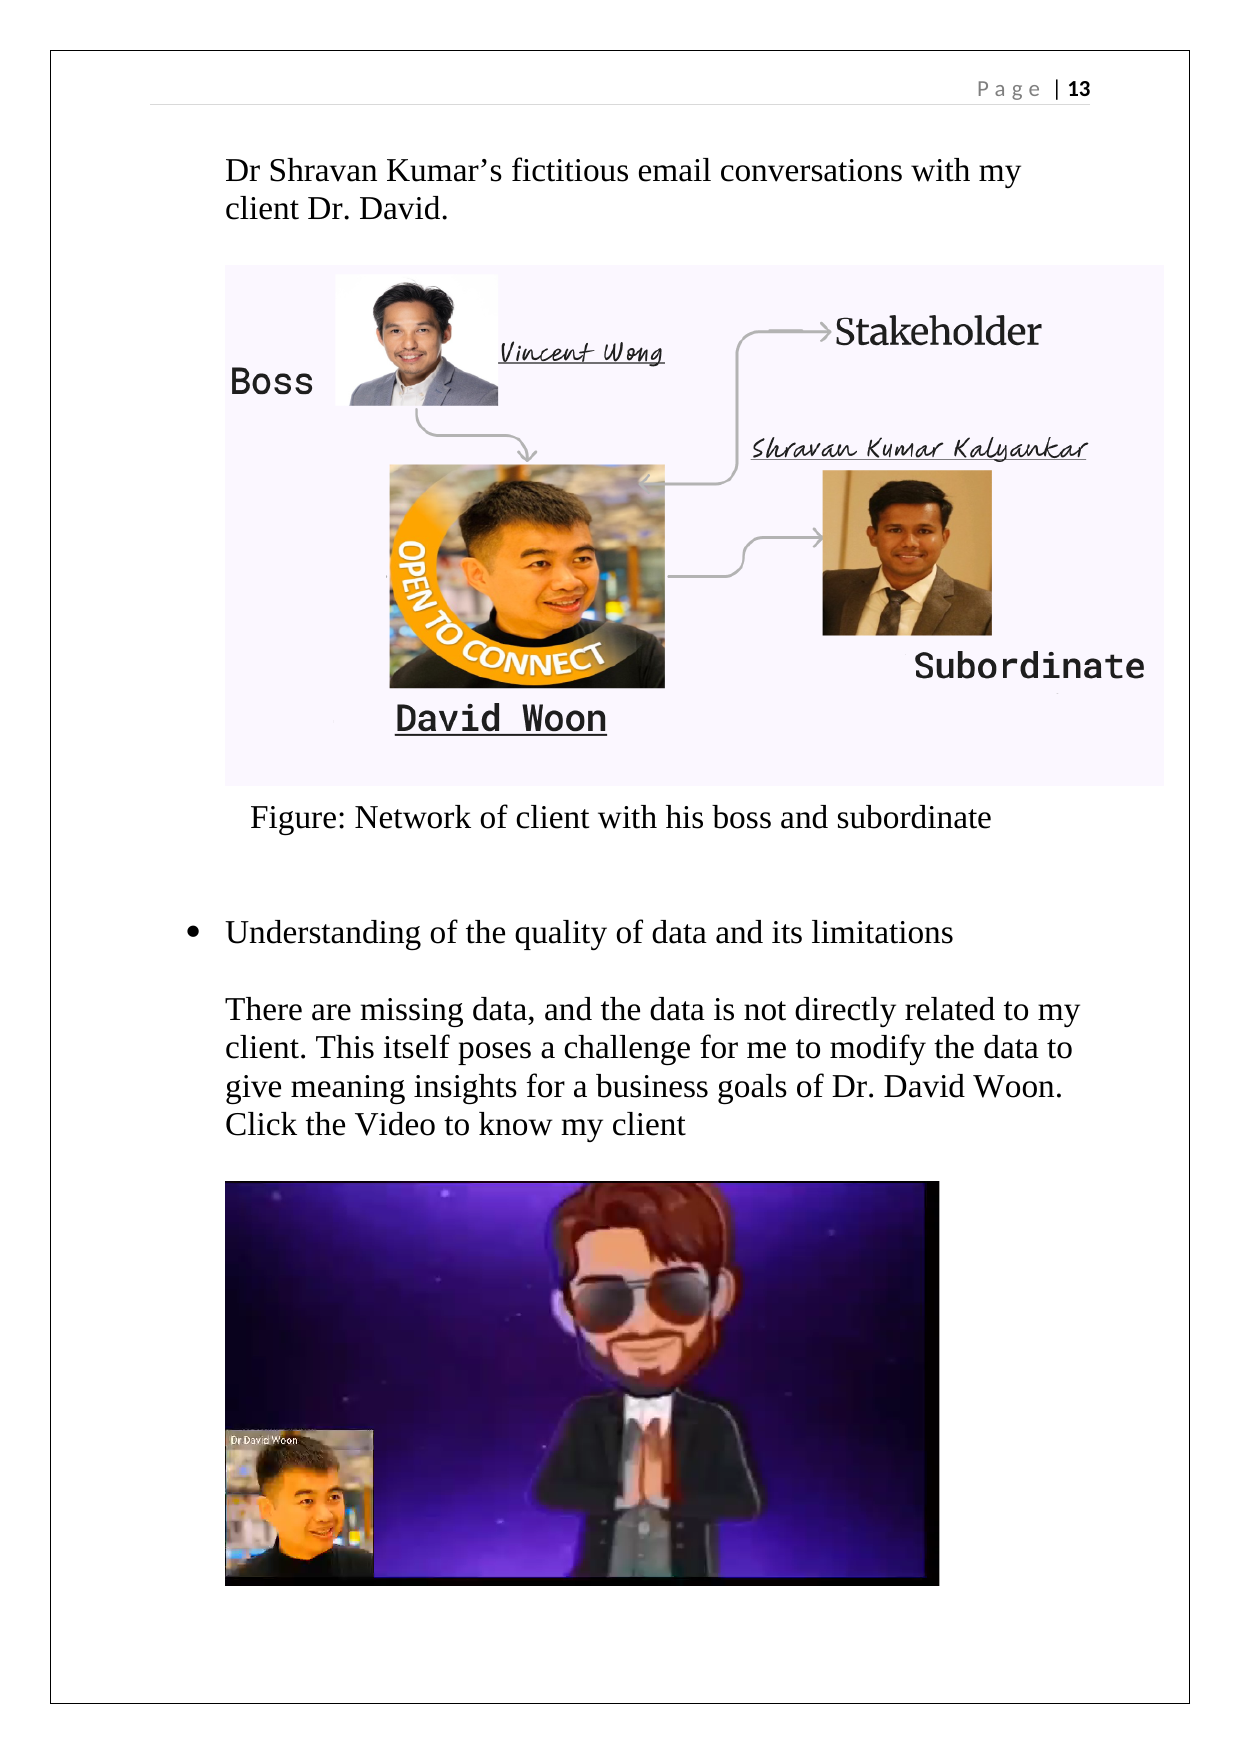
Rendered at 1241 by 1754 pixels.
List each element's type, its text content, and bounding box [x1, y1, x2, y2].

list Click the Video to know my client [225, 1104, 1090, 1143]
picture [225, 1181, 940, 1586]
list Understanding of the quality of data and its limitations [187, 913, 1090, 951]
picture [225, 265, 1164, 786]
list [225, 150, 1090, 227]
list Figure: Network of client with his boss and subordinate [225, 798, 1090, 836]
list There are missing data, and the data is not directly related to my client. This itself poses a challenge for me to modify the data to give meaning insights for a business goals of Dr. David Woon. [225, 989, 1090, 1104]
